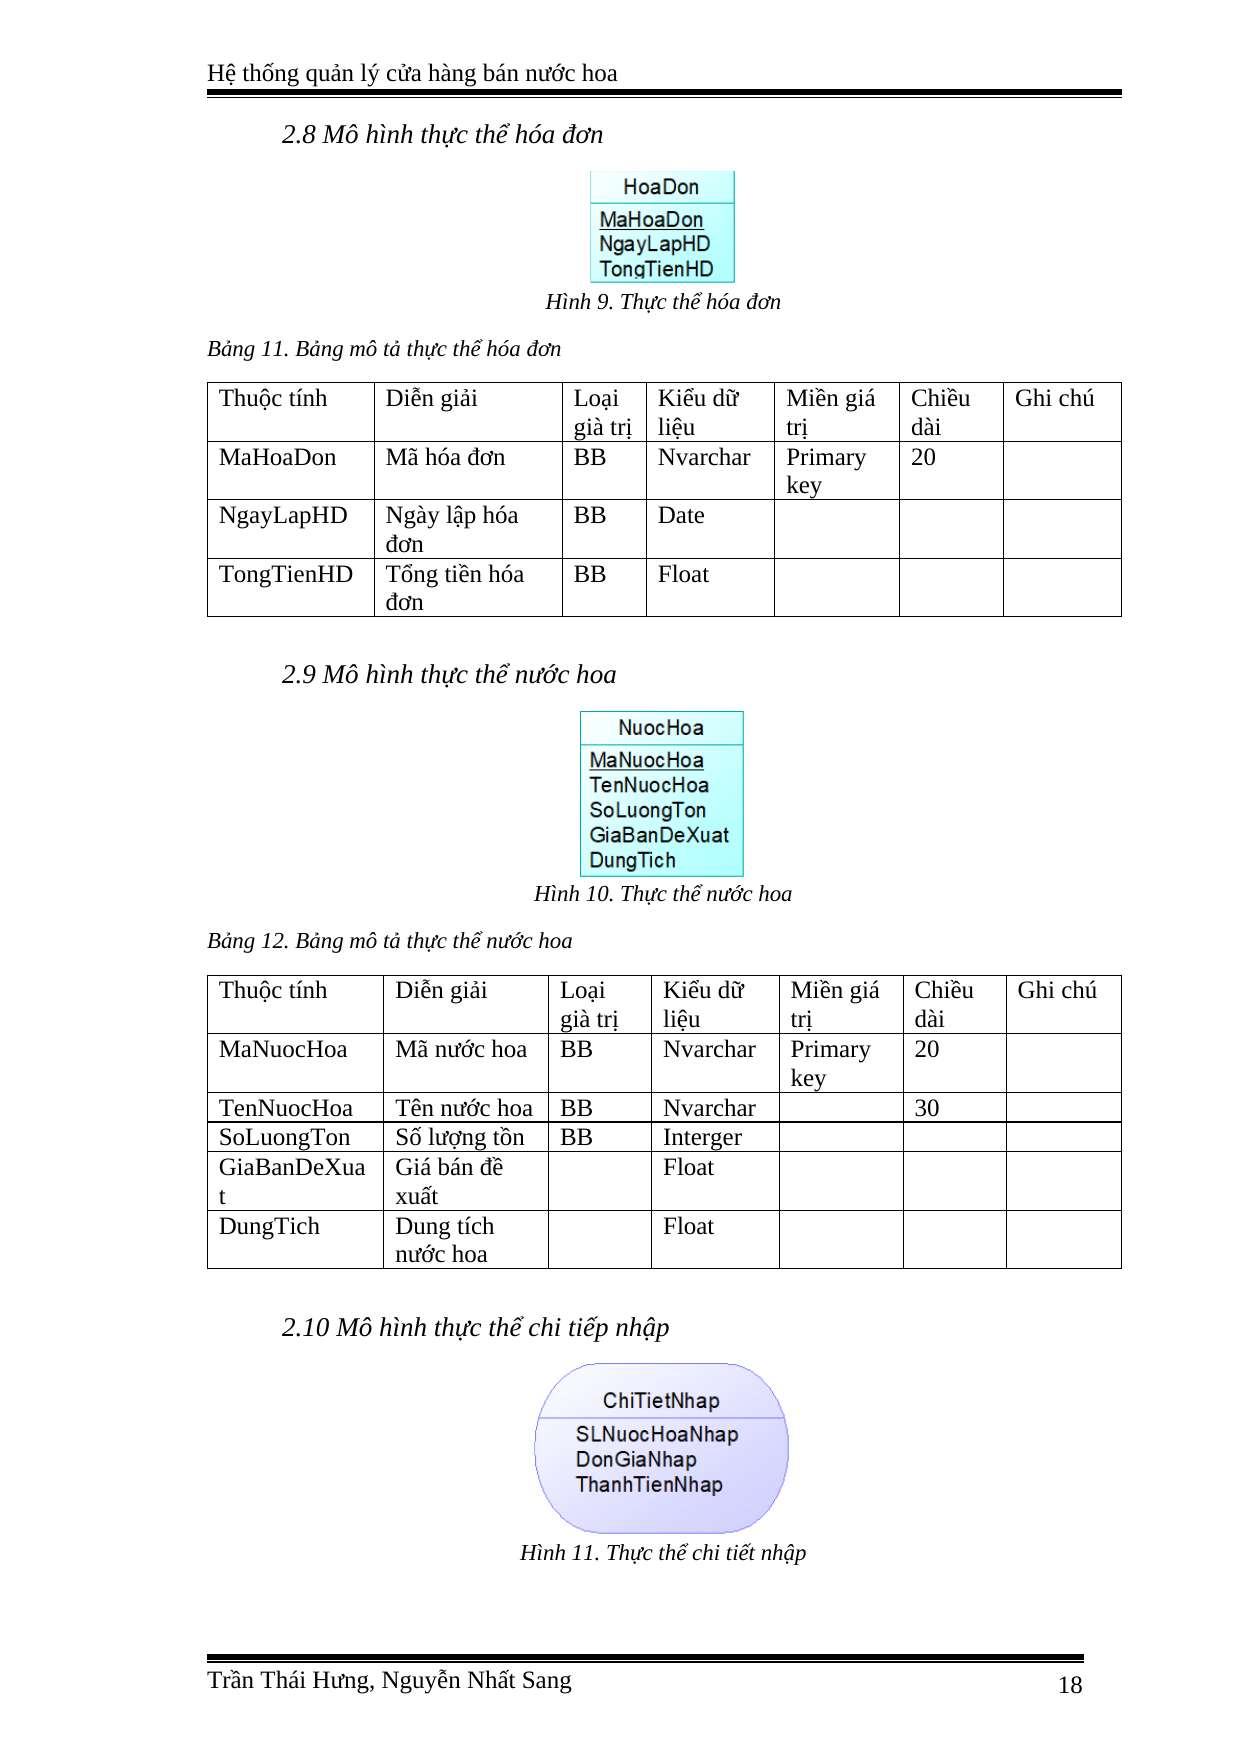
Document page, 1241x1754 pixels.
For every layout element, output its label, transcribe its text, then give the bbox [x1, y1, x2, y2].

table_cell DungTich [208, 1211, 383, 1268]
table_cell [775, 559, 899, 616]
table_cell BB [563, 559, 646, 616]
table_cell TenNuocHoa [208, 1093, 383, 1121]
table_cell [1007, 1093, 1121, 1121]
table_header Chiều dài [900, 383, 1003, 441]
table_cell Ngày lập hóa đơn [375, 500, 562, 558]
table_header Chiều dài [904, 976, 1006, 1033]
picture [534, 1363, 795, 1539]
picture [590, 171, 739, 288]
table_cell Float [652, 1211, 779, 1268]
table_cell [900, 500, 1003, 558]
text Bảng 11. Bảng mô tả thực thể hóa đơn [207, 335, 1122, 361]
table_cell [780, 1211, 903, 1268]
table_cell Mã hóa đơn [375, 442, 562, 499]
table_cell Tổng tiền hóa đơn [375, 559, 562, 616]
table_cell SoLuongTon [208, 1123, 383, 1151]
table_cell BB [563, 500, 646, 558]
table_cell Float [652, 1152, 779, 1210]
table_cell [549, 1152, 651, 1210]
table_cell [904, 1211, 1006, 1268]
table_cell 20 [904, 1034, 1006, 1092]
table_cell [900, 559, 1003, 616]
text Hình 9. Thực thể hóa đơn [207, 288, 1122, 314]
table_cell Tên nước hoa [384, 1093, 548, 1121]
table_header Thuộc tính [208, 383, 374, 441]
table_cell Số lượng tồn [384, 1123, 548, 1151]
table_cell [775, 500, 899, 558]
picture [580, 711, 749, 881]
table_header Loại già trị [563, 383, 646, 441]
table_cell [780, 1093, 903, 1121]
table_header Kiểu dữ liệu [652, 976, 779, 1033]
table_cell GiaBanDeXuat [208, 1152, 383, 1210]
table_cell [904, 1152, 1006, 1210]
table_cell BB [549, 1093, 651, 1121]
table_cell TongTienHD [208, 559, 374, 616]
table_cell Nvarchar [652, 1034, 779, 1092]
table_header Miền giá trị [780, 976, 903, 1033]
text Mô hình thực thể chi tiếp nhập [282, 1311, 1122, 1342]
table_cell [1007, 1123, 1121, 1151]
table_cell Nvarchar [647, 442, 774, 499]
table_cell NgayLapHD [208, 500, 374, 558]
table_cell [1007, 1034, 1121, 1092]
text Hình 10. Thực thể nước hoa [207, 880, 1122, 907]
table_header Ghi chú [1007, 976, 1121, 1033]
table_cell MaHoaDon [208, 442, 374, 499]
table_cell Date [647, 500, 774, 558]
table_cell Primary key [780, 1034, 903, 1092]
table_cell [780, 1152, 903, 1210]
text Hình 11. Thực thể chi tiết nhập [207, 1538, 1122, 1565]
table_cell Mã nước hoa [384, 1034, 548, 1092]
table_cell BB [549, 1123, 651, 1151]
table_header Miền giá trị [775, 383, 899, 441]
table_header Diễn giải [384, 976, 548, 1033]
table_cell [904, 1123, 1006, 1151]
table_header Diễn giải [375, 383, 562, 441]
table_cell Giá bán đề xuất [384, 1152, 548, 1210]
table_cell Interger [652, 1123, 779, 1151]
table_header Thuộc tính [208, 976, 383, 1033]
table_header Kiểu dữ liệu [647, 383, 774, 441]
table_cell [1007, 1211, 1121, 1268]
table_cell [549, 1211, 651, 1268]
table_cell [1004, 500, 1121, 558]
table_cell Float [647, 559, 774, 616]
text Mô hình thực thể hóa đơn [282, 118, 1122, 149]
table_cell [1004, 559, 1121, 616]
table_cell 30 [904, 1093, 1006, 1121]
text Bảng 12. Bảng mô tả thực thể nước hoa [207, 927, 1122, 954]
table_cell Dung tích nước hoa [384, 1211, 548, 1268]
table_cell BB [549, 1034, 651, 1092]
table_cell Nvarchar [652, 1093, 779, 1121]
table_cell [1004, 442, 1121, 499]
table_header Ghi chú [1004, 383, 1121, 441]
table_cell Primary key [775, 442, 899, 499]
table_cell 20 [900, 442, 1003, 499]
table_cell [780, 1123, 903, 1151]
table_cell [1007, 1152, 1121, 1210]
table_cell BB [563, 442, 646, 499]
text Mô hình thực thể nước hoa [282, 658, 1122, 690]
table_cell MaNuocHoa [208, 1034, 383, 1092]
table_header Loại già trị [549, 976, 651, 1033]
